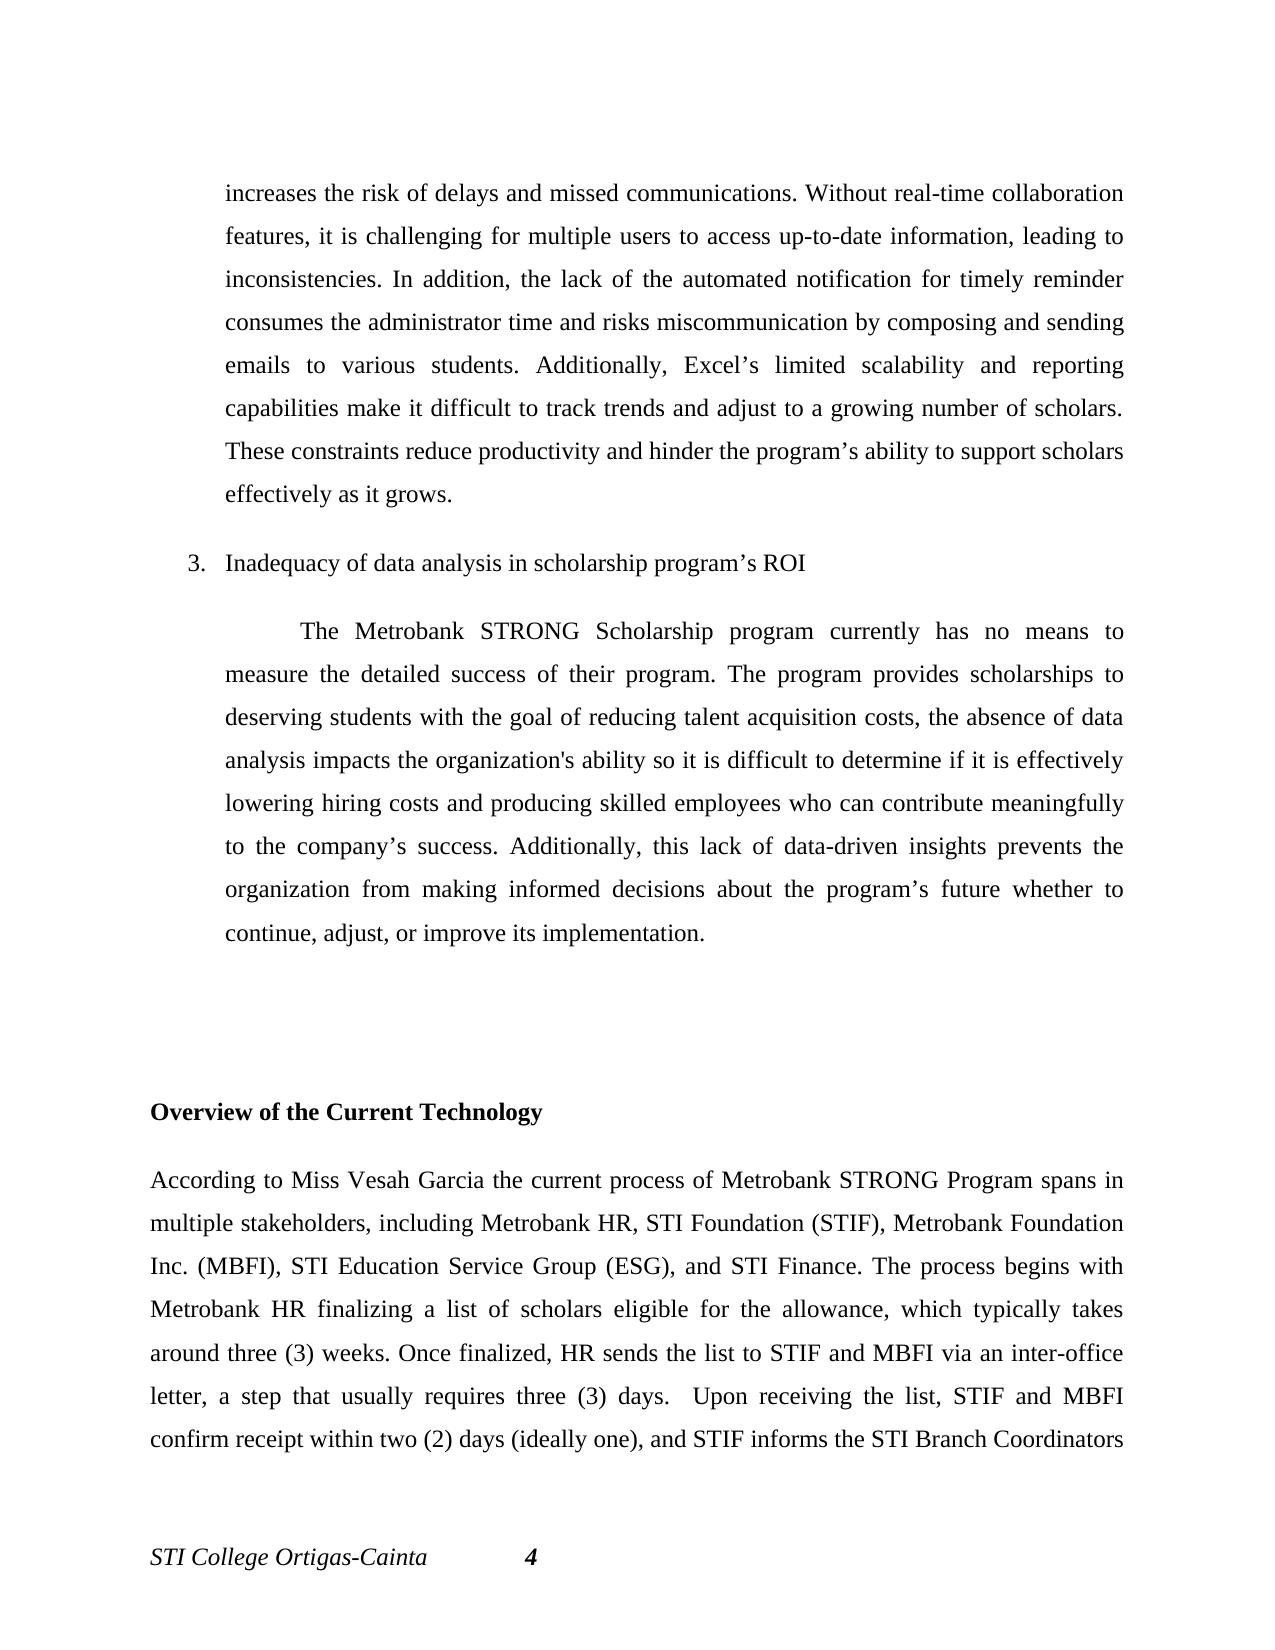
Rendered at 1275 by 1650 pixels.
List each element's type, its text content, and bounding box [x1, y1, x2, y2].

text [225, 178, 1125, 508]
text Overview of the Current Technology [150, 1097, 1125, 1126]
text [150, 1165, 1125, 1453]
text The Metrobank STRONG Scholarship program currently has no means to measure the detailed success of their program. The program provides scholarships to deserving students with the goal of reducing talent acquisition costs, the absence of data analysis impacts the organization's ability so it is difficult to determine if it is effectively lowering hiring costs and producing skilled employees who can contribute meaningfully to the company’s success. Additionally, this lack of data-driven insights prevents the organization from making informed decisions about the program’s future whether to continue, adjust, or improve its implementation. [225, 616, 1125, 946]
list Inadequacy of data analysis in scholarship program’s ROI [187, 548, 1125, 576]
